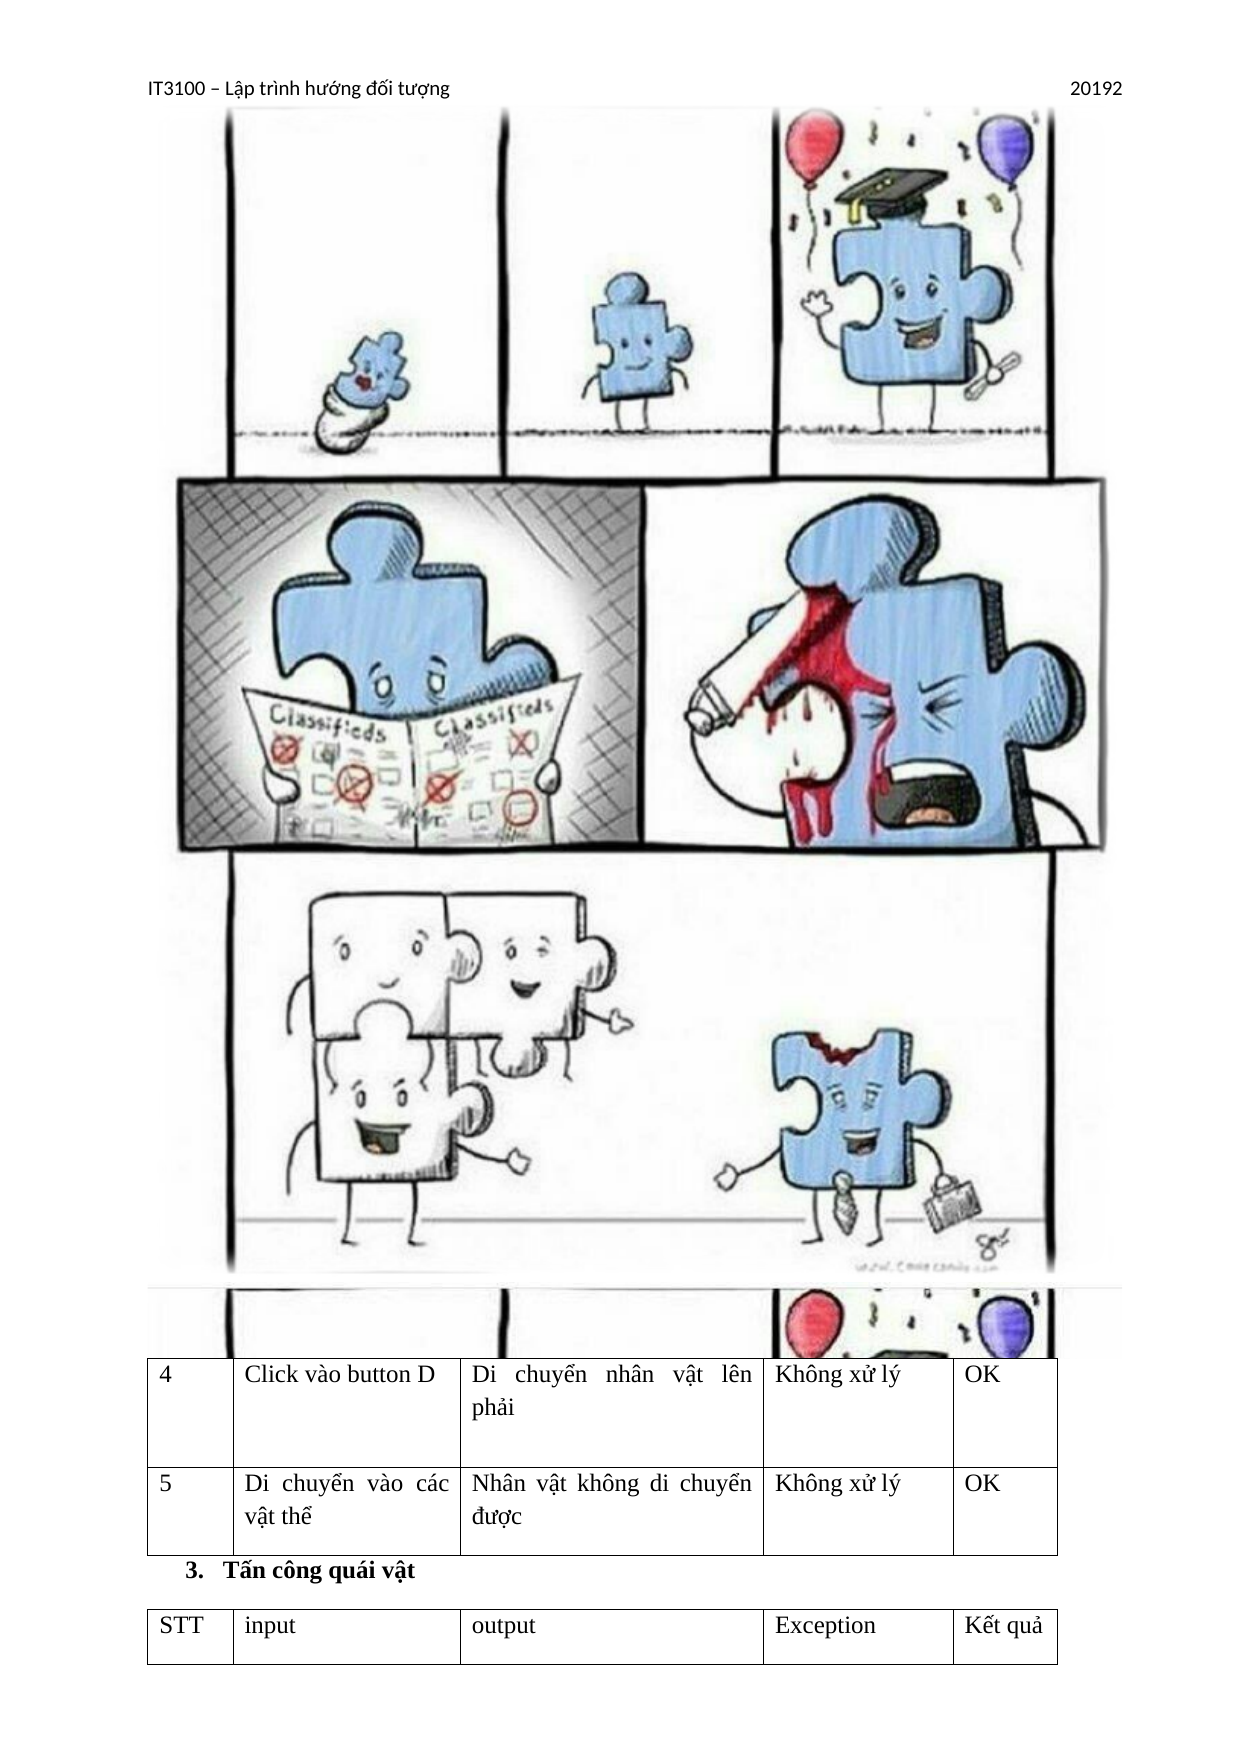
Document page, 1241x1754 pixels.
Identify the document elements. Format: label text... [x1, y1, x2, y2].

table_cell Không xử lý [764, 1359, 953, 1467]
table_cell OK [954, 1359, 1057, 1467]
table_header STT [148, 1610, 233, 1664]
table_header Kết quả [954, 1610, 1057, 1664]
table_header Exception [764, 1610, 953, 1664]
table_cell Di chuyển nhân vật lên phải [461, 1359, 763, 1467]
table_cell 4 [148, 1359, 233, 1467]
list Tấn công quái vật [185, 1556, 1122, 1584]
table_cell OK [954, 1468, 1057, 1554]
table_cell 5 [148, 1468, 233, 1554]
table_header output [461, 1610, 763, 1664]
table_cell Click vào button D [234, 1359, 460, 1467]
table_header input [234, 1610, 460, 1664]
table_cell Nhân vật không di chuyển được [461, 1468, 763, 1554]
picture [147, 1282, 1123, 1359]
table_cell Di chuyển vào các vật thể [234, 1468, 460, 1554]
table_cell Không xử lý [764, 1468, 953, 1554]
picture [177, 130, 1093, 1253]
